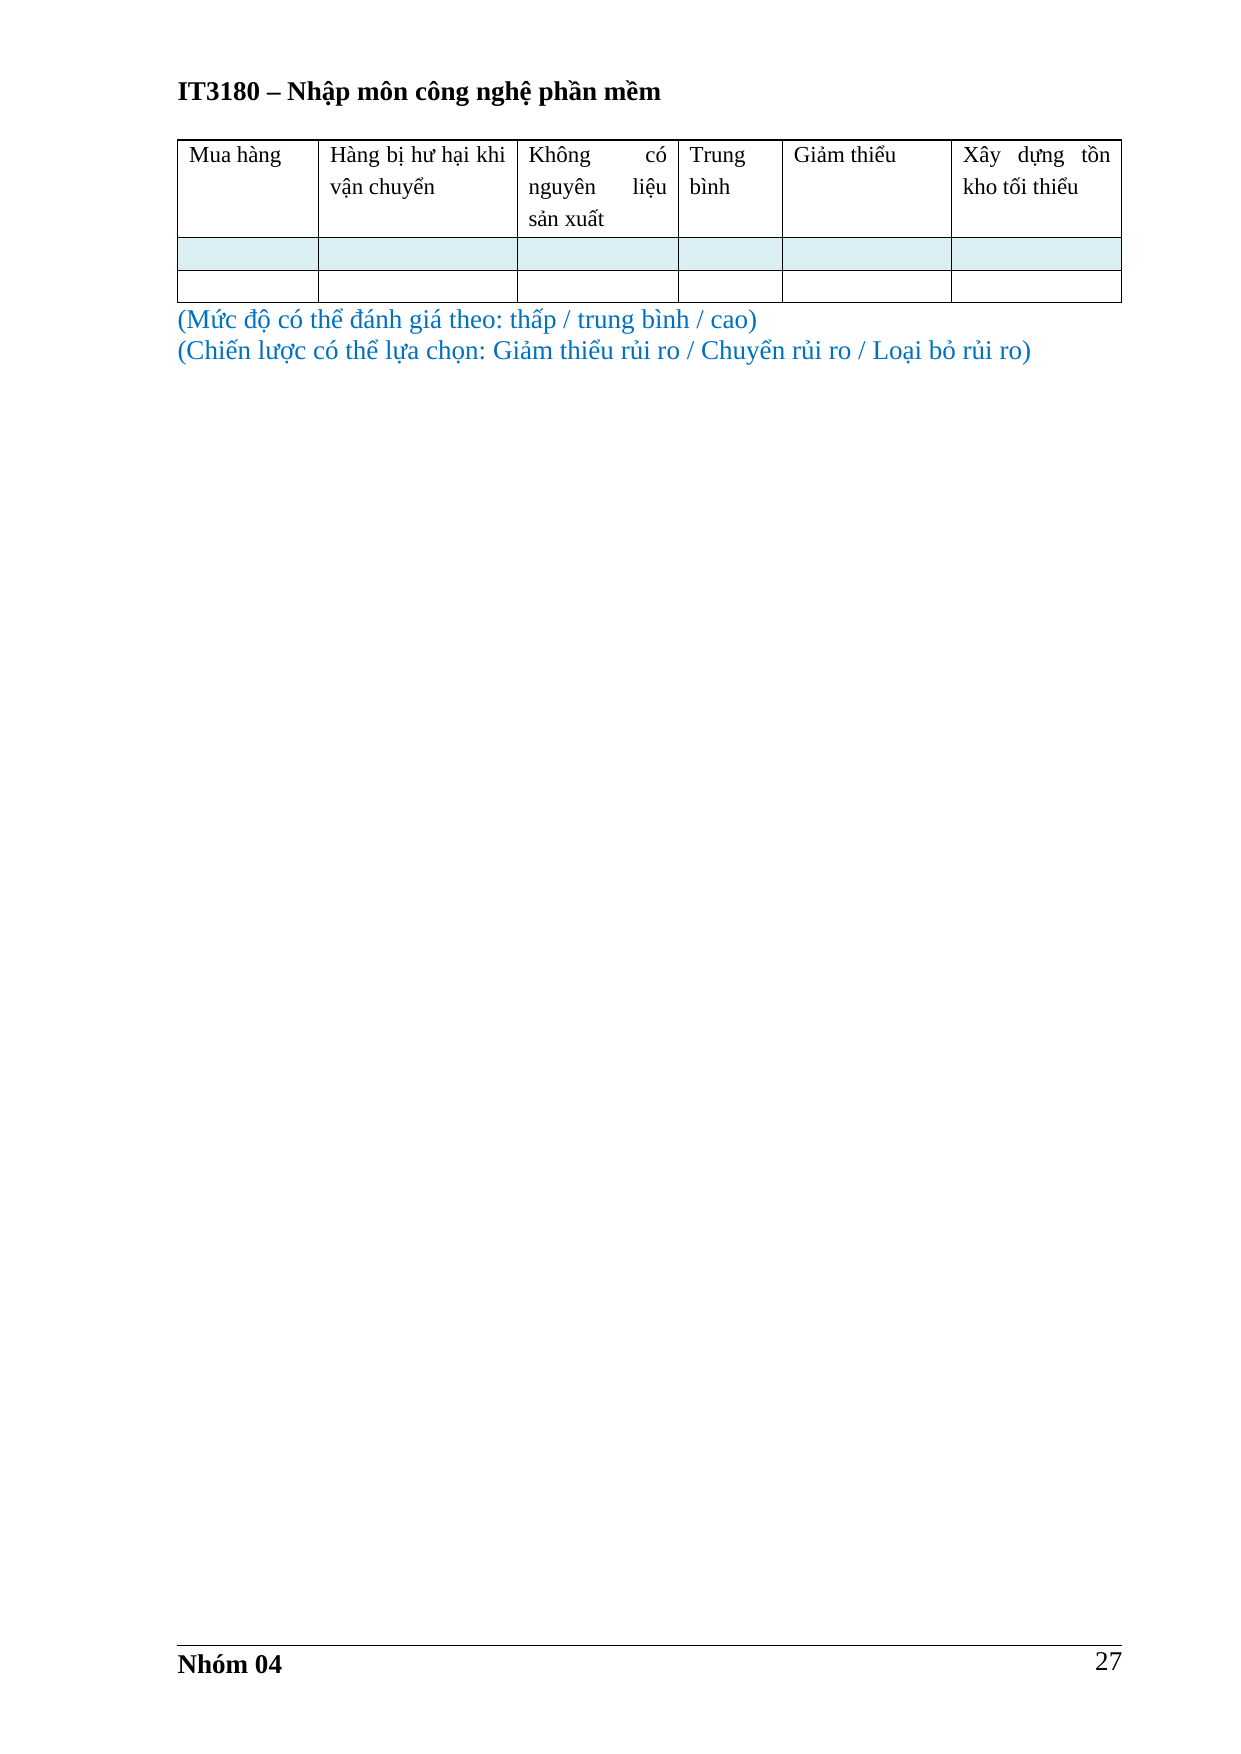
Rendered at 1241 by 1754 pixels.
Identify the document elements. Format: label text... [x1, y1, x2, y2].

table_cell [783, 238, 951, 270]
table_cell Mua hàng [178, 141, 318, 237]
table_cell [178, 271, 318, 302]
table_cell [319, 238, 517, 270]
table_cell [518, 271, 678, 302]
table_cell Hàng bị hư hại khi vận chuyển [319, 141, 517, 237]
table_cell Không có nguyên liệu sản xuất [518, 141, 678, 237]
text (Mức độ có thể đánh giá theo: thấp / trung bình / cao) [177, 303, 1122, 334]
table_cell [679, 271, 782, 302]
table_cell [319, 271, 517, 302]
text (Chiến lược có thể lựa chọn: Giảm thiểu rủi ro / Chuyển rủi ro / Loại bỏ rủi ro) [177, 334, 1122, 366]
table_cell Giảm thiểu [783, 141, 951, 237]
table_cell Trung bình [679, 141, 782, 237]
table_cell [952, 271, 1121, 302]
table_cell [783, 271, 951, 302]
table_cell [952, 238, 1121, 270]
table_cell [679, 238, 782, 270]
table_cell Xây dựng tồn kho tối thiểu [952, 141, 1121, 237]
table_cell [518, 238, 678, 270]
table_cell [178, 238, 318, 270]
